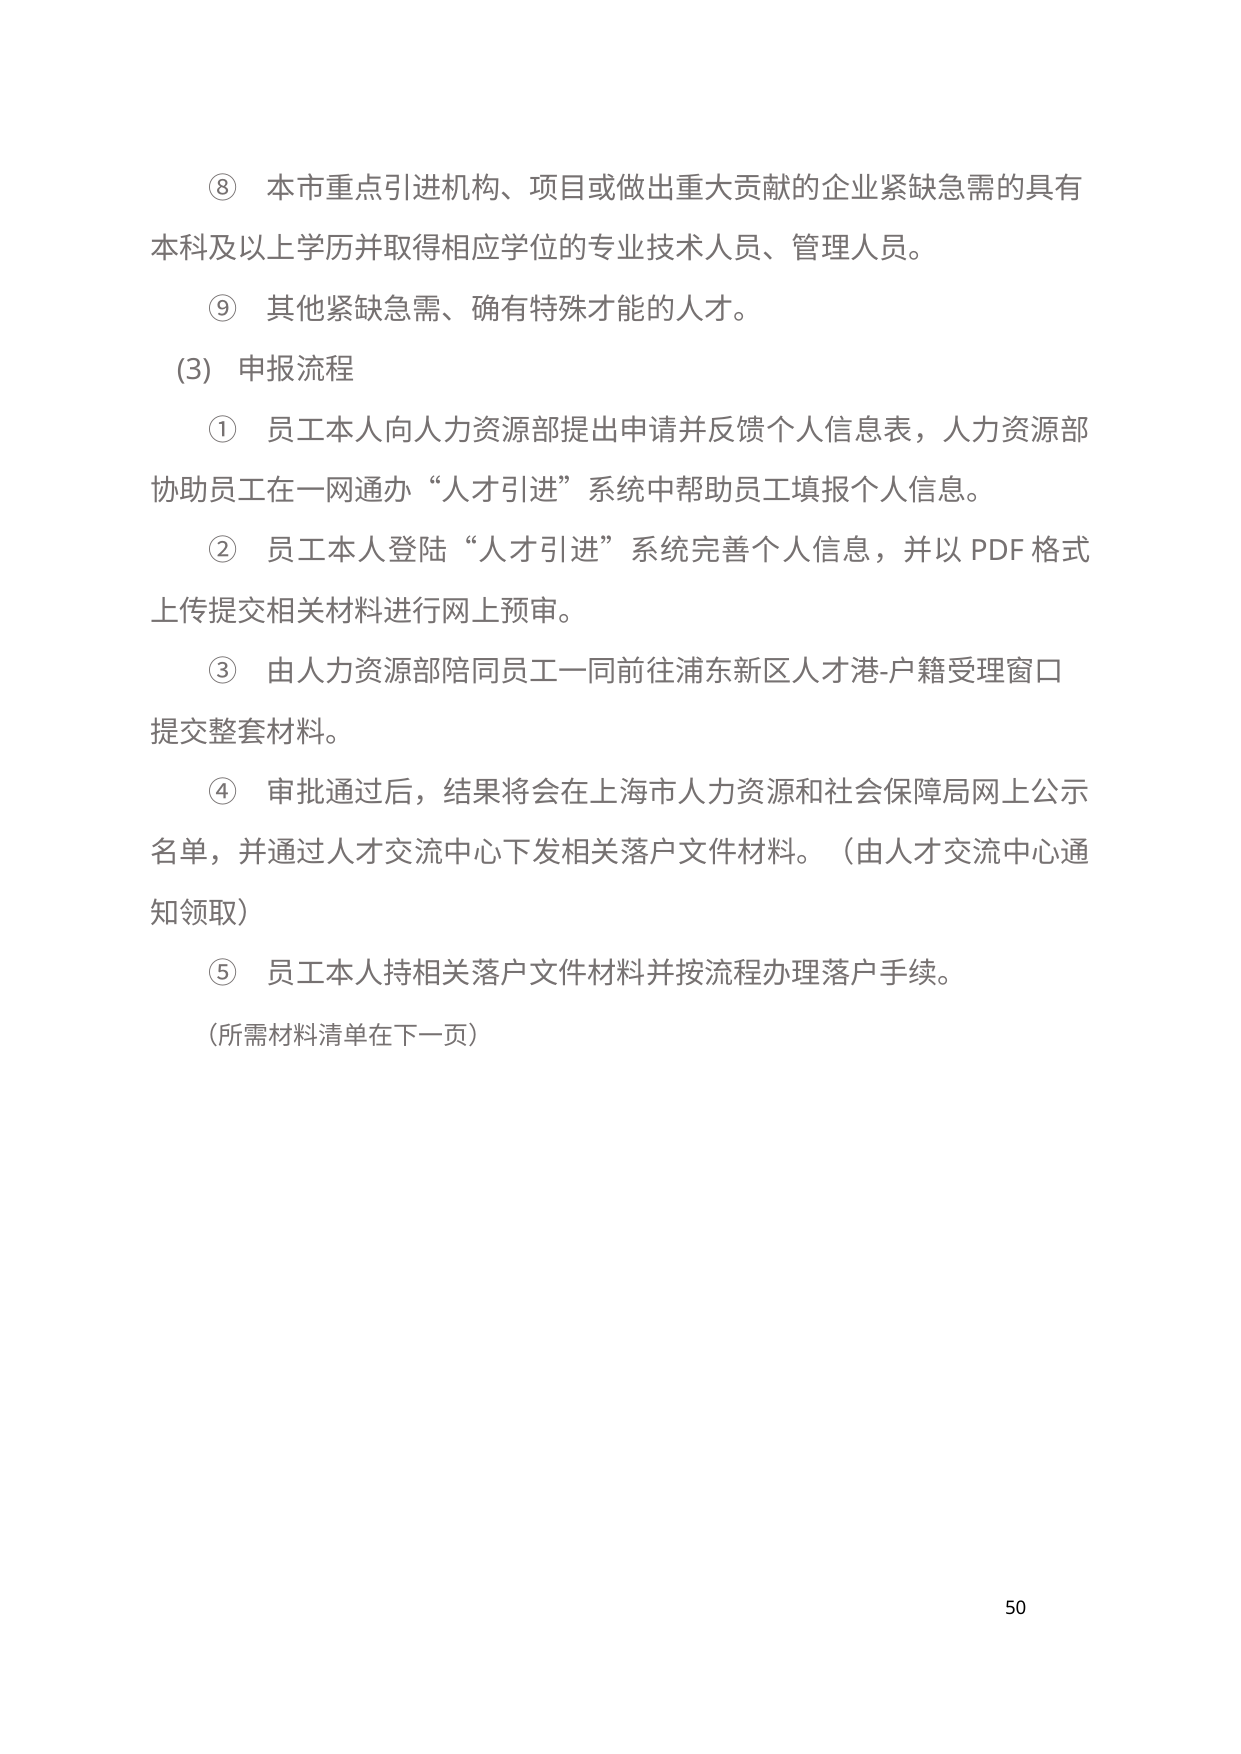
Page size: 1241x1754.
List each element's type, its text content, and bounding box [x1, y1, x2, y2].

list 其他紧缺急需、确有特殊才能的人才。 [150, 271, 1090, 331]
list 员工本人登陆“人才引进”系统完善个人信息，并以PDF格式上传提交相关材料进行网上预审。 [150, 512, 1090, 633]
list 由人力资源部陪同员工一同前往浦东新区人才港-户籍受理窗口提交整套材料。 [150, 633, 1090, 754]
text （所需材料清单在下一页） [150, 996, 1090, 1056]
list 本市重点引进机构、项目或做出重大贡献的企业紧缺急需的具有本科及以上学历并取得相应学位的专业技术人员、管理人员。 [150, 150, 1090, 271]
list 申报流程 [194, 331, 1090, 392]
list 员工本人持相关落户文件材料并按流程办理落户手续。 [150, 935, 1090, 996]
list 员工本人向人力资源部提出申请并反馈个人信息表，人力资源部协助员工在一网通办“人才引进”系统中帮助员工填报个人信息。 [150, 392, 1090, 512]
list 审批通过后，结果将会在上海市人力资源和社会保障局网上公示名单，并通过人才交流中心下发相关落户文件材料。（由人才交流中心通知领取） [150, 754, 1090, 935]
